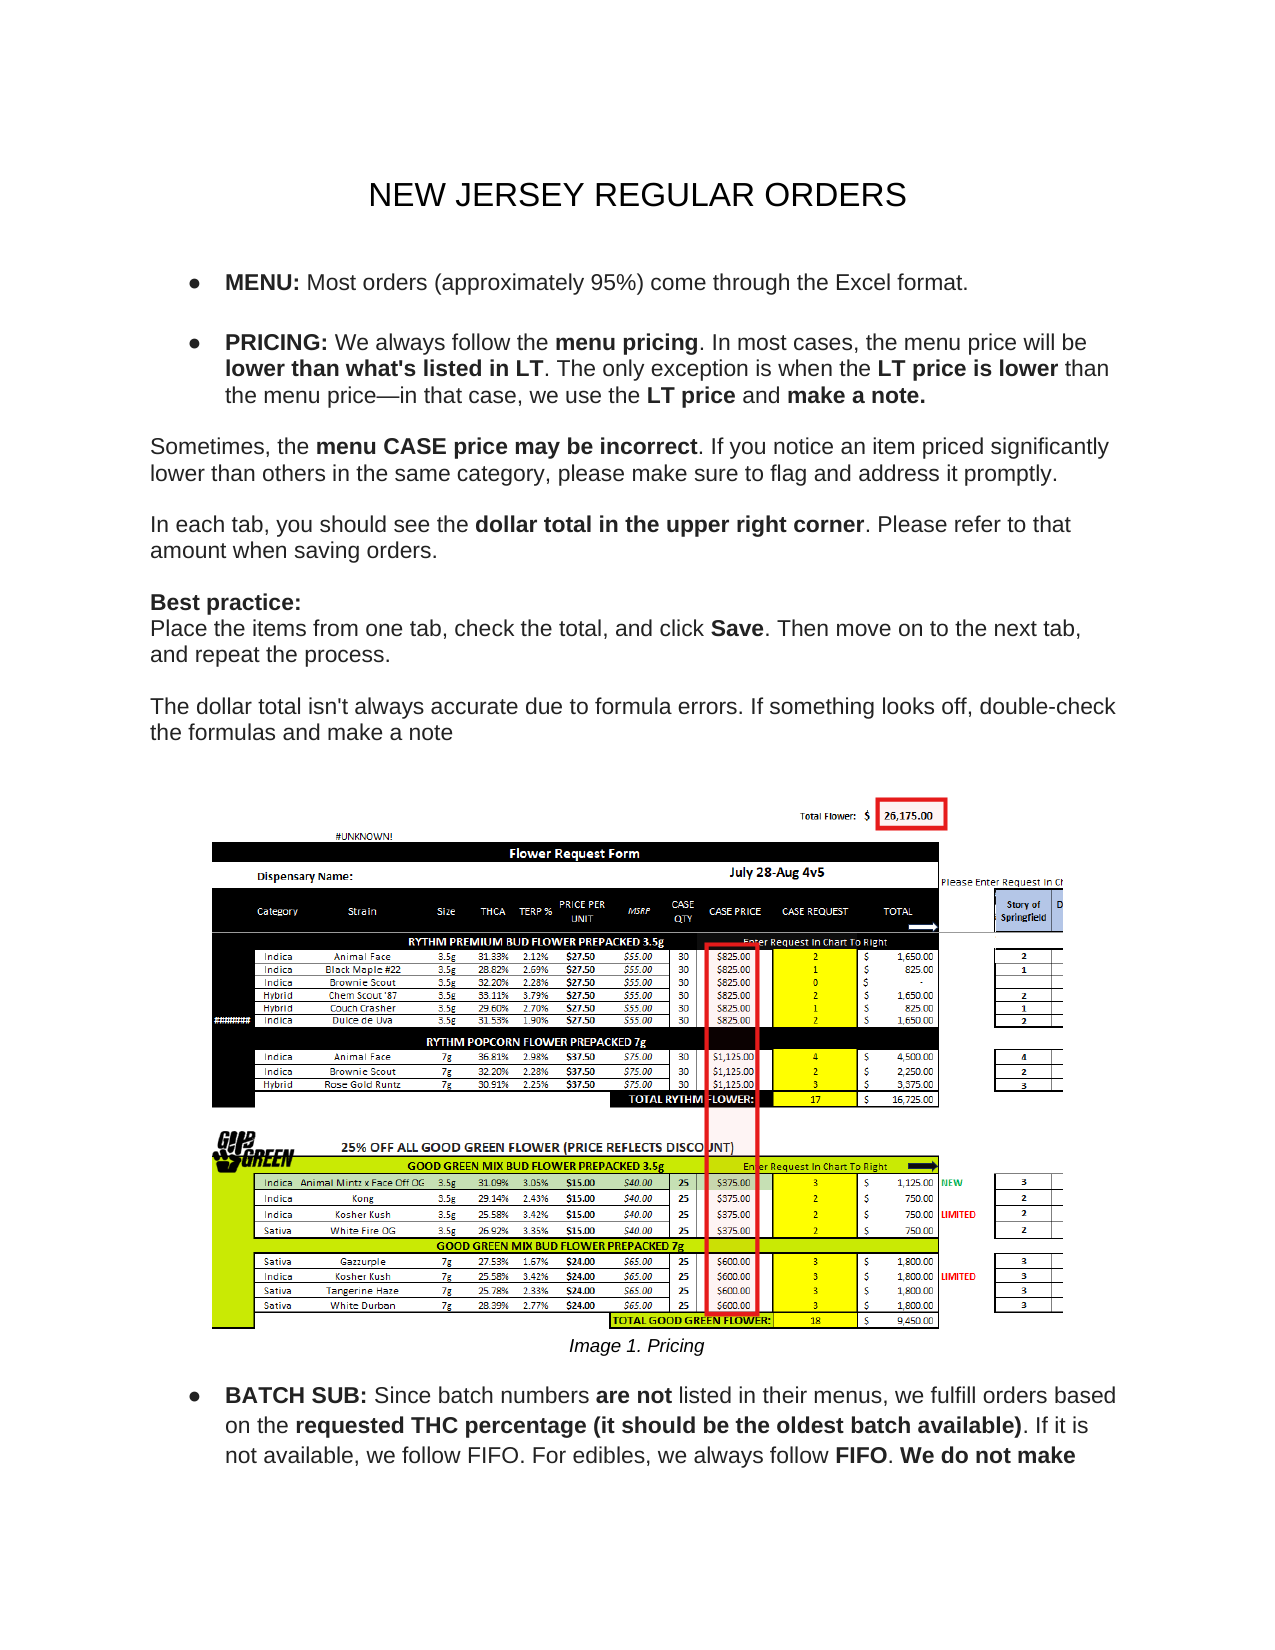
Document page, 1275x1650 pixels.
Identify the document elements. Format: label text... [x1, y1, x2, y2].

list PRICING: We always follow the menu pricing. In most cases, the menu price will be lower than what's listed in LT. The only exception is when the LT price is lower than the menu price—in that case, we use the LT price and make a note. [926, 329, 1125, 408]
text Best practice: Place the items from one tab, check the total, and click Save. Then move on to the next tab, and repeat the process. [150, 588, 1125, 668]
subtitle NEW JERSEY REGULAR ORDERS [150, 175, 1125, 213]
picture [212, 796, 1063, 1336]
list MENU: Most orders (approximately 95%) come through the Excel format. [187, 269, 1125, 325]
text The dollar total isn't always accurate due to formula errors. If something looks off, double-check the formulas and make a note [453, 693, 1125, 745]
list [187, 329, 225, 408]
text Sometimes, the menu CASE price may be incorrect. If you notice an item priced significantly lower than others in the same category, please make sure to flag and address it promptly. [150, 433, 1125, 486]
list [187, 1382, 1125, 1468]
text In each tab, you should see the dollar total in the upper right corner. Please refer to that amount when saving orders. [438, 511, 1125, 563]
